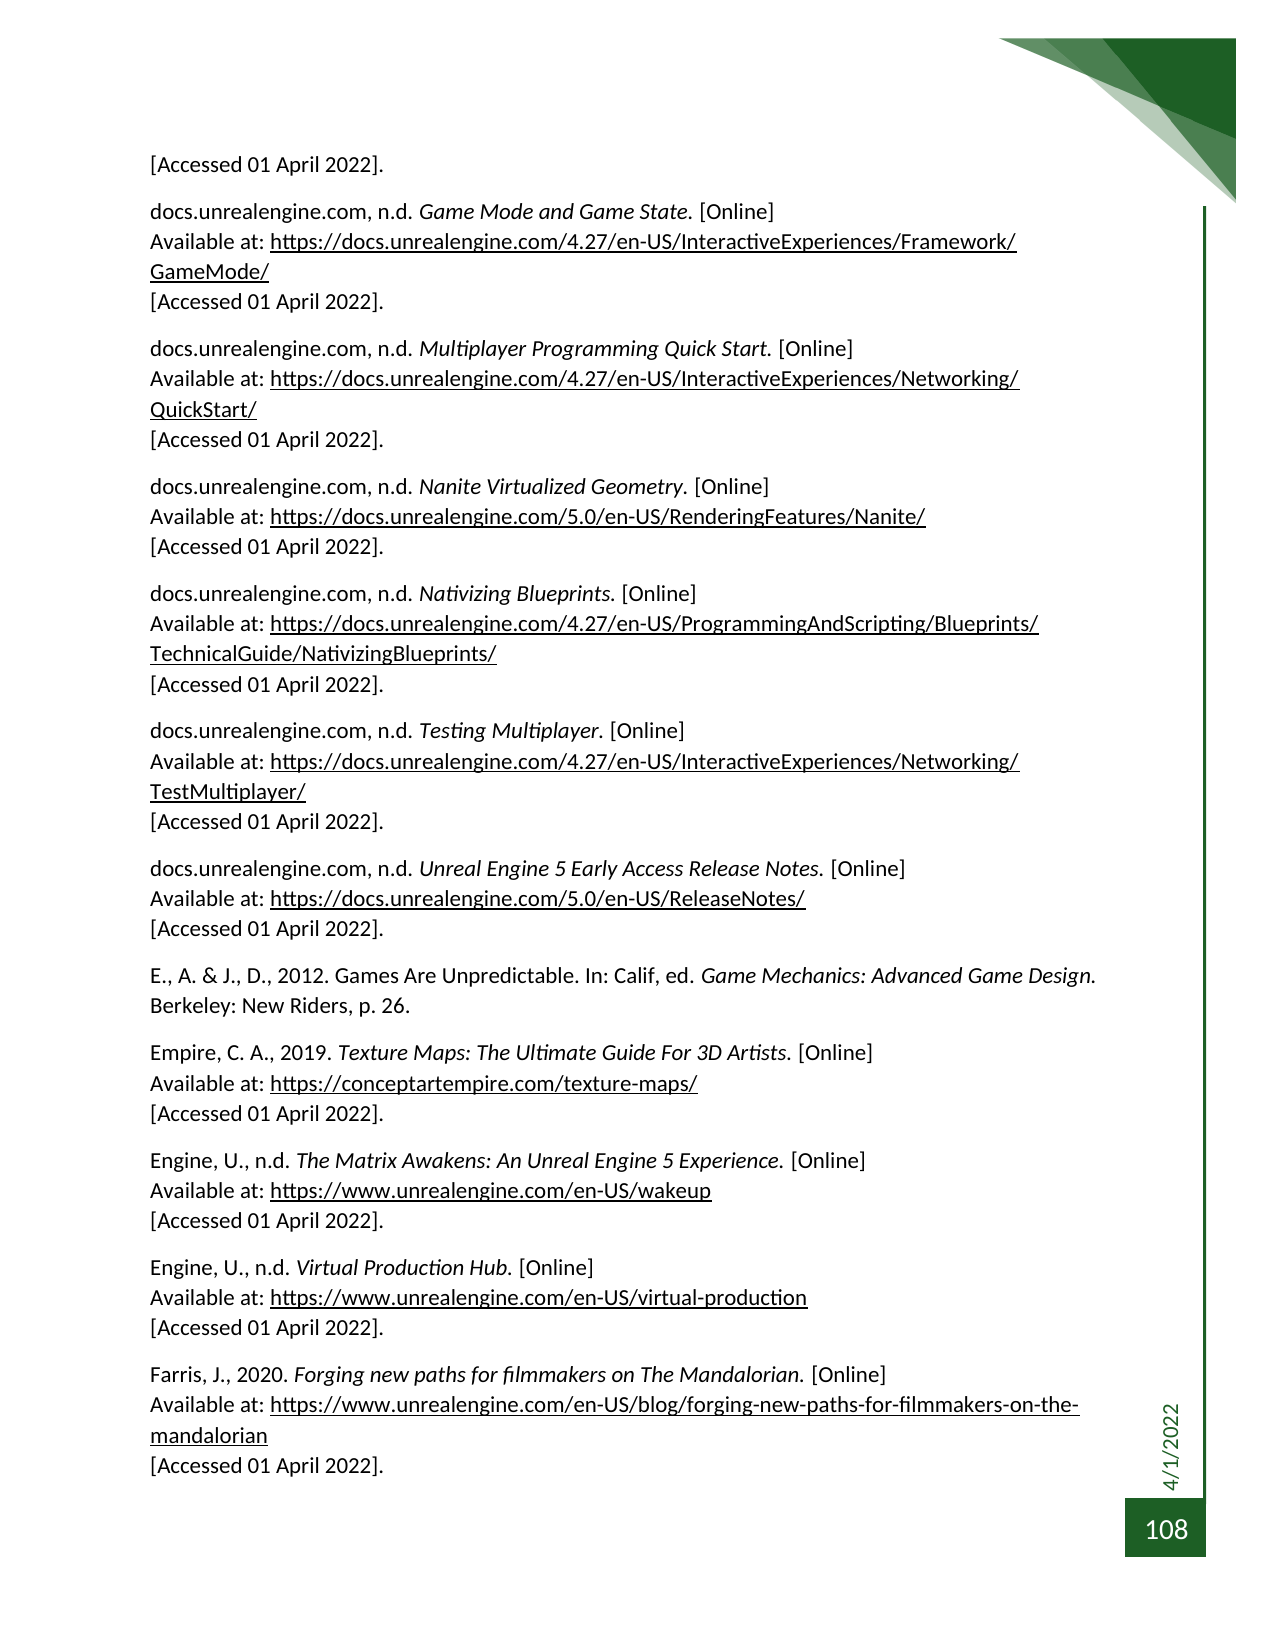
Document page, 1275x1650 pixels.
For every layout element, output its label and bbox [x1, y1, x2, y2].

picture [997, 38, 1236, 204]
